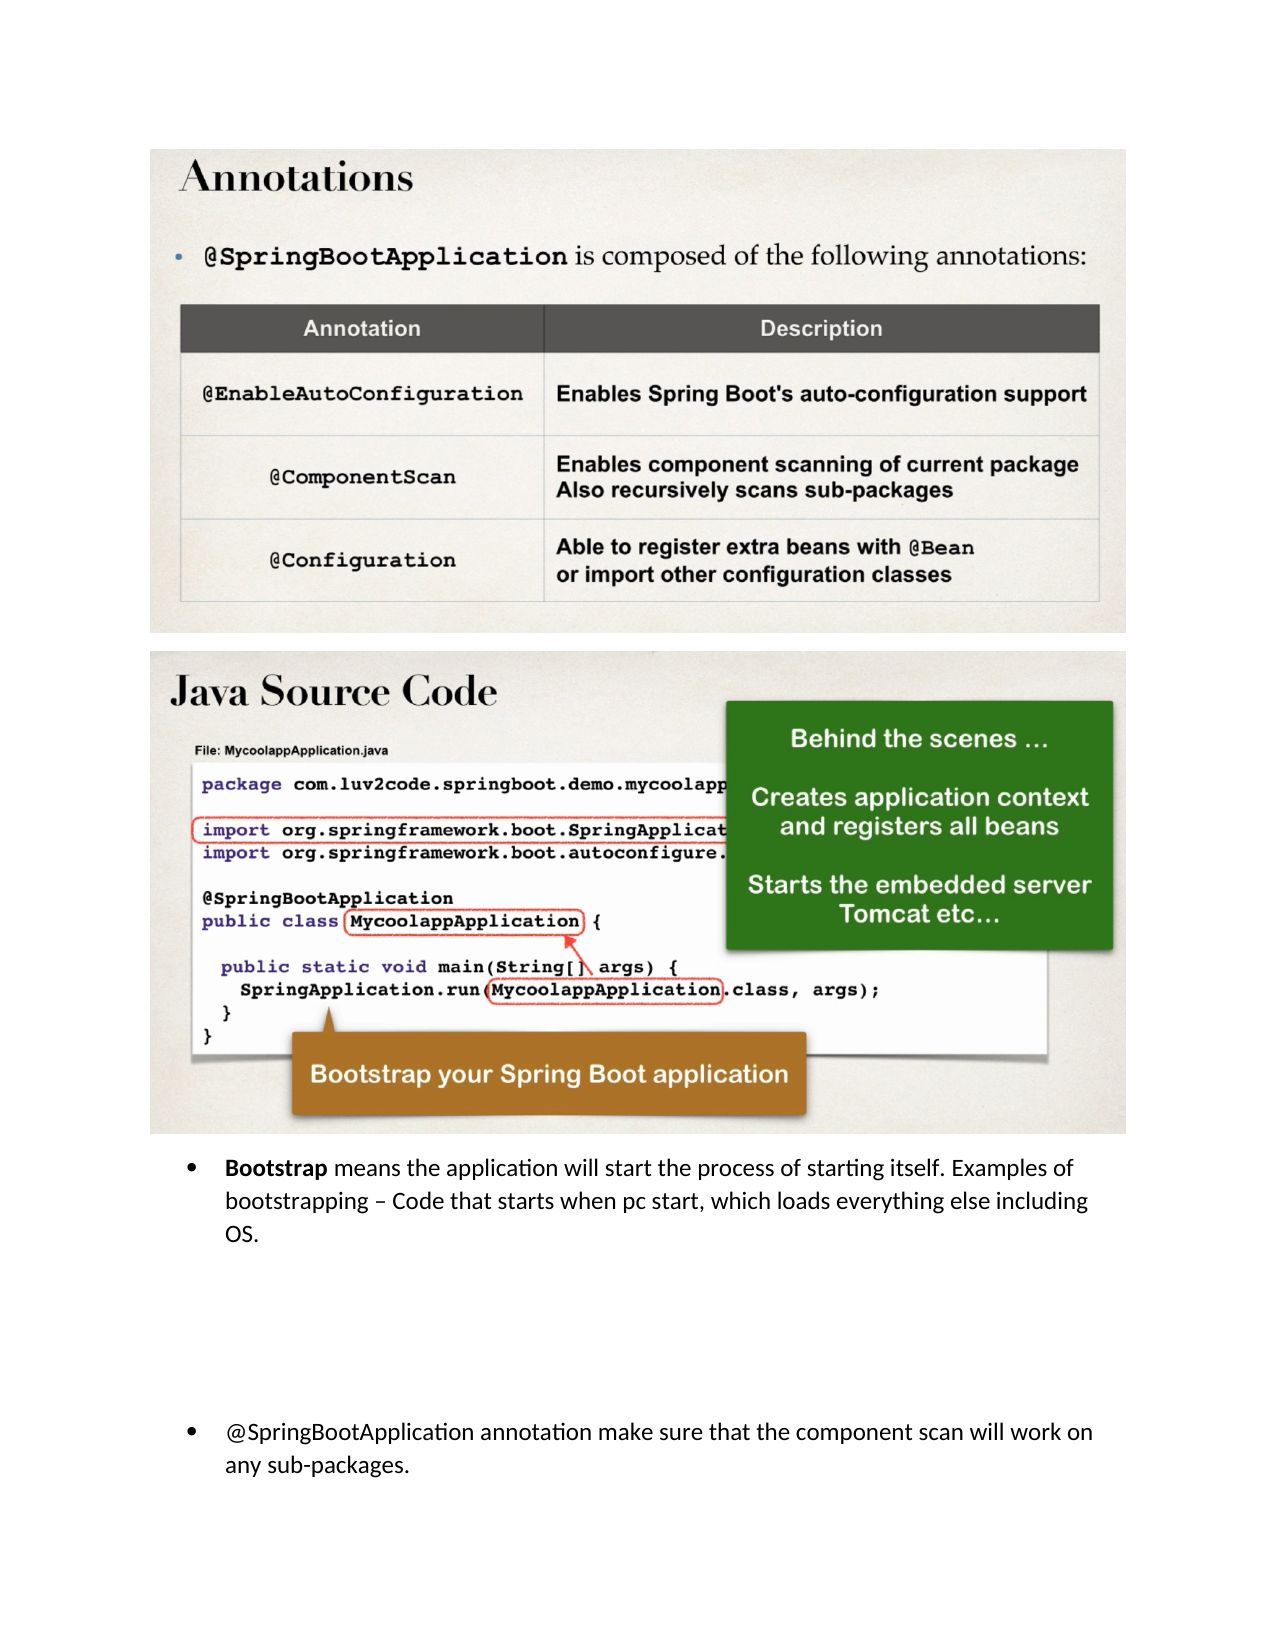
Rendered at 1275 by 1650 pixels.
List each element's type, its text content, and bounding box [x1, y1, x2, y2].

list Bootstrap means the application will start the process of starting itself. Examples of bootstrapping – Code that starts when pc start, which loads everything else including OS. [187, 1152, 1125, 1249]
picture [150, 651, 1126, 1134]
picture [150, 149, 1126, 633]
list @SpringBootApplication annotation make sure that the component scan will work on any sub-packages. [187, 1416, 1125, 1480]
